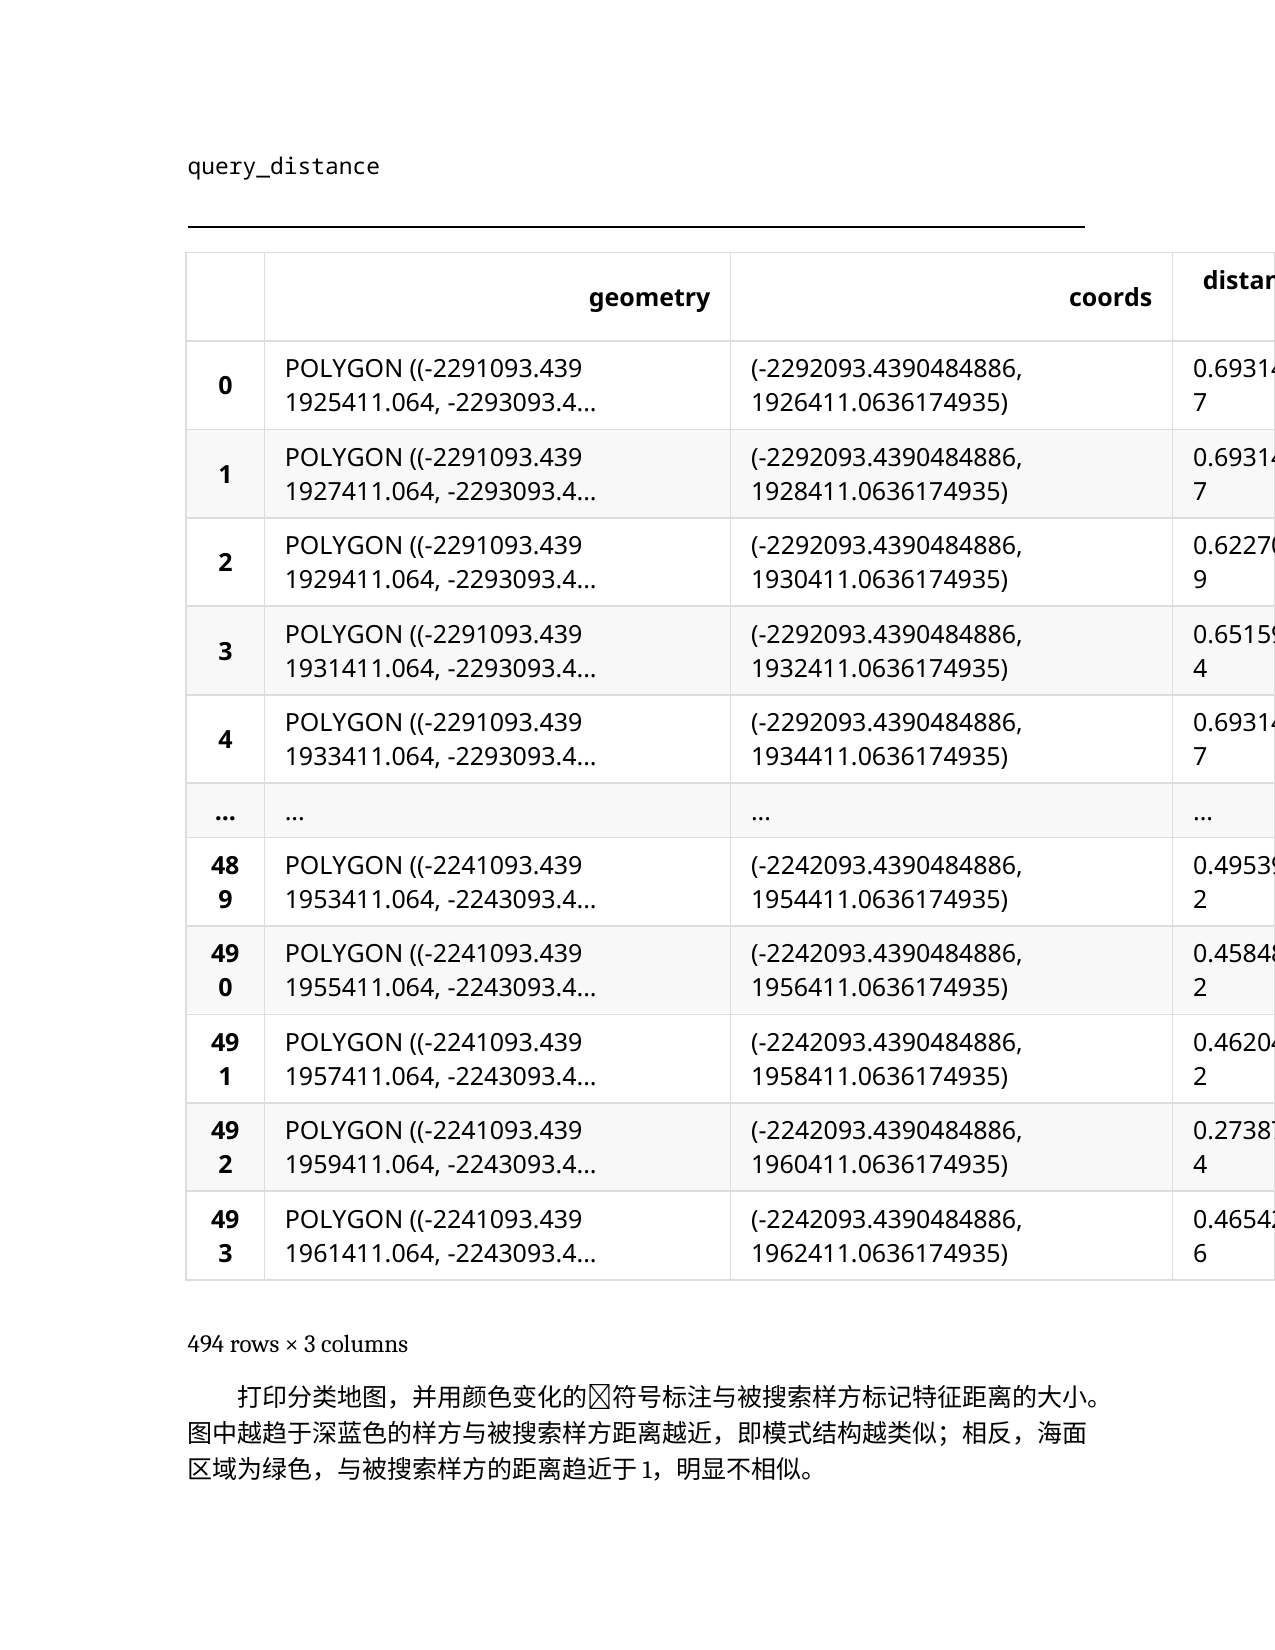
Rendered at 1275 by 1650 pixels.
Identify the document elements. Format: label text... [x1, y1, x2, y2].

table_cell 0 [187, 342, 264, 428]
table_cell POLYGON ((-2241093.439 1961411.064, -2243093.4... [265, 1192, 730, 1279]
text 494 rows × 3 columns [187, 1330, 1087, 1359]
table_cell (-2292093.4390484886, 1932411.0636174935) [731, 607, 1172, 694]
table_cell POLYGON ((-2241093.439 1957411.064, -2243093.4... [265, 1015, 730, 1102]
table_cell 491 [187, 1015, 264, 1102]
table_header coords [731, 253, 1172, 340]
text 打印分类地图，并用颜色变化的❌符号标注与被搜索样方标记特征距离的大小。图中越趋于深蓝色的样方与被搜索样方距离越近，即模式结构越类似；相反，海面区域为绿色，与被搜索样方的距离趋近于1，明显不相似。 [187, 1377, 1087, 1486]
table_cell ... [731, 784, 1172, 837]
table_cell (-2242093.4390484886, 1954411.0636174935) [731, 838, 1172, 925]
table_cell ... [265, 784, 730, 837]
table_cell (-2292093.4390484886, 1926411.0636174935) [731, 342, 1172, 428]
table_cell 2 [187, 519, 264, 605]
table_cell 0.622709 [1173, 519, 1274, 605]
table_cell POLYGON ((-2291093.439 1931411.064, -2293093.4... [265, 607, 730, 694]
table_cell (-2242093.4390484886, 1958411.0636174935) [731, 1015, 1172, 1102]
table_cell (-2242093.4390484886, 1960411.0636174935) [731, 1104, 1172, 1190]
table_cell ... [187, 784, 264, 837]
table_cell 0.465426 [1173, 1192, 1274, 1279]
table_cell 4 [187, 696, 264, 782]
table_cell (-2292093.4390484886, 1934411.0636174935) [731, 696, 1172, 782]
table_cell 0.651594 [1173, 607, 1274, 694]
table_cell 489 [187, 838, 264, 925]
table_cell POLYGON ((-2291093.439 1933411.064, -2293093.4... [265, 696, 730, 782]
table_cell (-2242093.4390484886, 1962411.0636174935) [731, 1192, 1172, 1279]
table_cell 490 [187, 927, 264, 1013]
table_cell ... [1173, 784, 1274, 837]
table_cell 0.462042 [1173, 1015, 1274, 1102]
table_cell POLYGON ((-2241093.439 1955411.064, -2243093.4... [265, 927, 730, 1013]
table_cell POLYGON ((-2291093.439 1929411.064, -2293093.4... [265, 519, 730, 605]
table_cell 0.495392 [1173, 838, 1274, 925]
text query_distance [187, 150, 1087, 181]
table_cell 0.693147 [1173, 696, 1274, 782]
table_cell 492 [187, 1104, 264, 1190]
table_cell POLYGON ((-2291093.439 1927411.064, -2293093.4... [265, 430, 730, 517]
table_cell POLYGON ((-2241093.439 1953411.064, -2243093.4... [265, 838, 730, 925]
table_header [187, 253, 264, 340]
table_cell 3 [187, 607, 264, 694]
table_cell 493 [187, 1192, 264, 1279]
table_cell 0.693147 [1173, 430, 1274, 517]
table_header distance [1173, 253, 1274, 340]
table_cell (-2292093.4390484886, 1928411.0636174935) [731, 430, 1172, 517]
table_cell (-2242093.4390484886, 1956411.0636174935) [731, 927, 1172, 1013]
table_cell 0.458482 [1173, 927, 1274, 1013]
table_header geometry [265, 253, 730, 340]
table_cell (-2292093.4390484886, 1930411.0636174935) [731, 519, 1172, 605]
table_cell 0.693147 [1173, 342, 1274, 428]
table_cell POLYGON ((-2241093.439 1959411.064, -2243093.4... [265, 1104, 730, 1190]
table_cell 1 [187, 430, 264, 517]
table_cell POLYGON ((-2291093.439 1925411.064, -2293093.4... [265, 342, 730, 428]
table_cell 0.273874 [1173, 1104, 1274, 1190]
